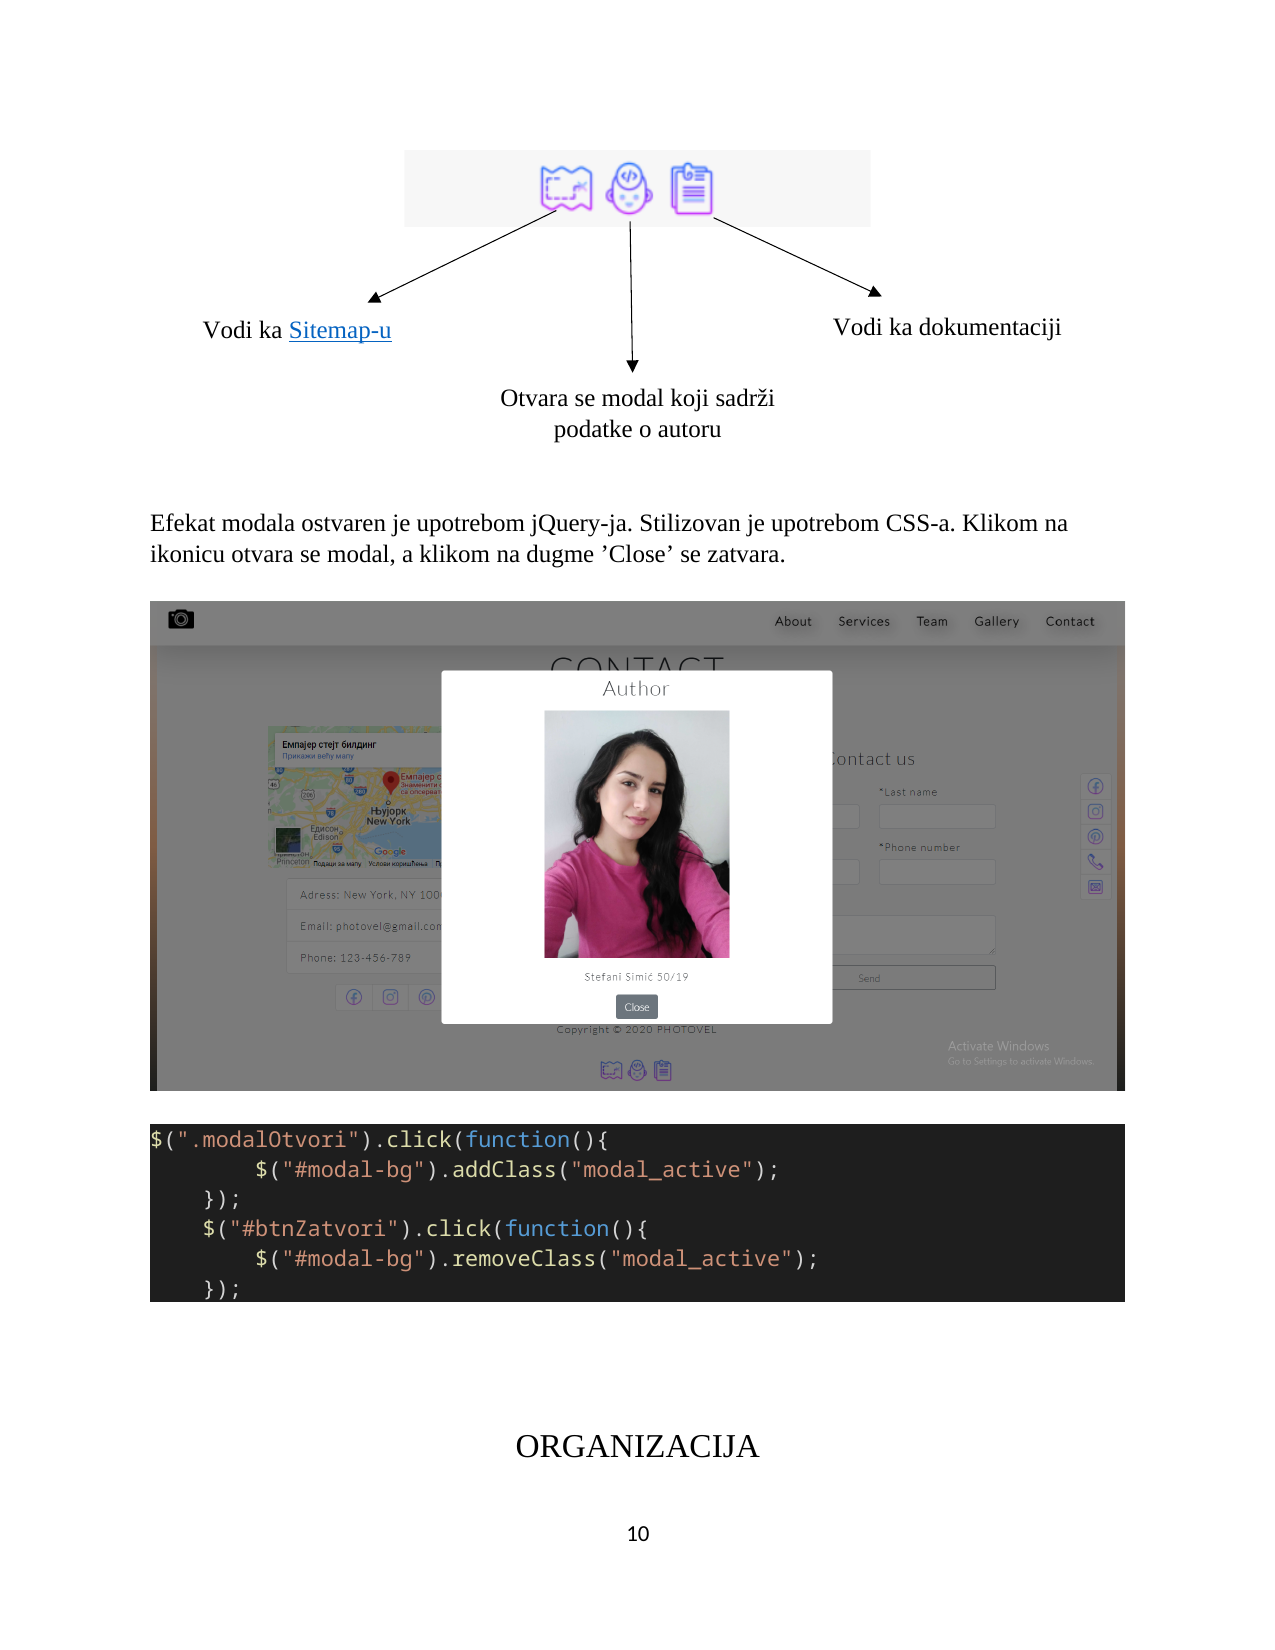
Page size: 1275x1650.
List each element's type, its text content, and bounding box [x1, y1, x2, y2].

picture [404, 150, 871, 227]
text }); [150, 1183, 1125, 1213]
text }); [150, 1273, 1125, 1302]
text $("#btnZatvori").click(function(){ [150, 1213, 1125, 1243]
text ORGANIZACIJA [150, 1427, 1125, 1465]
text $("#modal-bg").removeClass("modal_active"); [150, 1243, 1125, 1273]
text $("#modal-bg").addClass("modal_active"); [150, 1153, 1125, 1183]
text Efekat modala ostvaren je upotrebom jQuery-ja. Stilizovan je upotrebom CSS-a. Klikom na ikonicu otvara se modal, a klikom na dugme ’Close’ se zatvara. [150, 508, 1125, 568]
picture [150, 601, 1125, 1091]
text $(".modalOtvori").click(function(){ [150, 1124, 1125, 1153]
